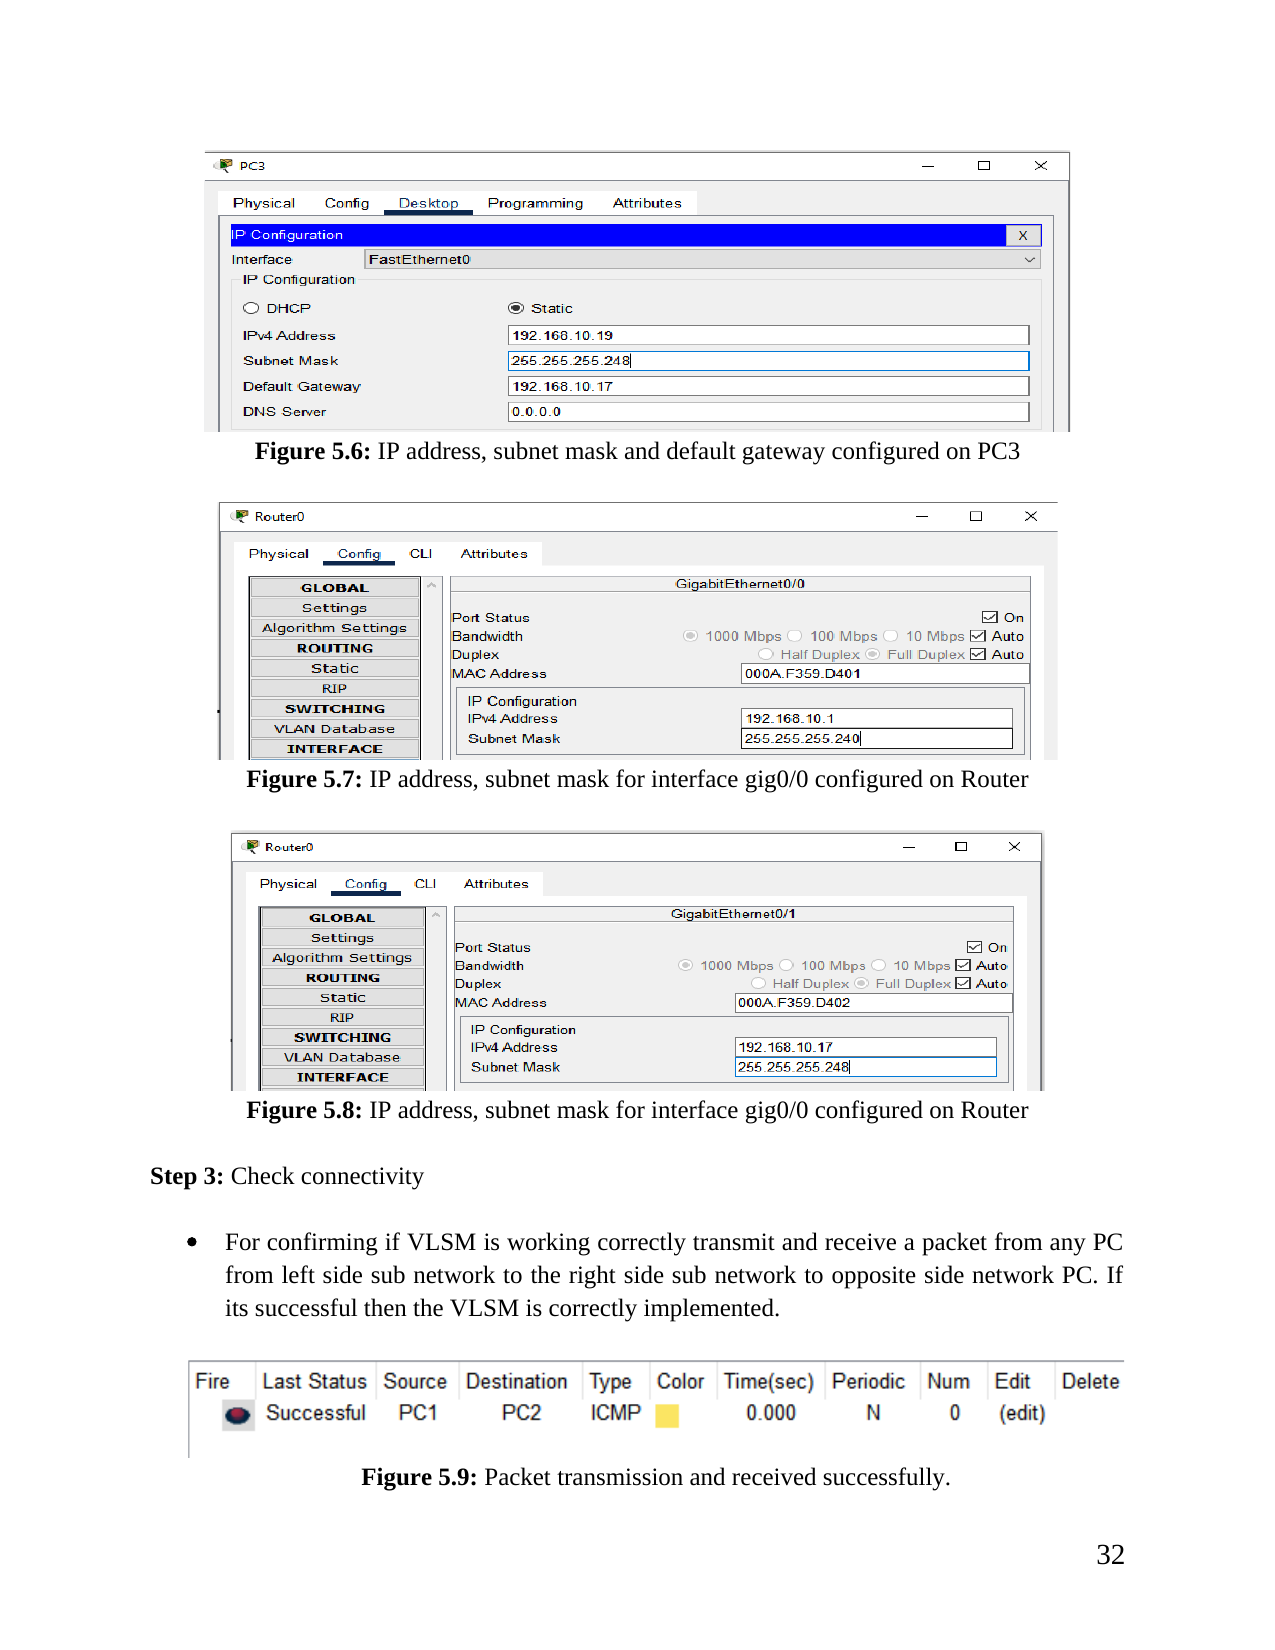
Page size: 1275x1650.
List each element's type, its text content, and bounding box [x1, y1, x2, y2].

text Figure 5.7: IP address, subnet mask for interface gig0/0 configured on Router [150, 764, 1125, 793]
picture [230, 830, 1045, 1091]
text Figure 5.8: IP address, subnet mask for interface gig0/0 configured on Router [150, 1095, 1125, 1124]
list For confirming if VLSM is working correctly transmit and receive a packet from any PC from left side sub network to the right side sub network to opposite side network PC. If its successful then the VLSM is correctly implemented. [187, 1227, 1125, 1322]
text Figure 5.6: IP address, subnet mask and default gateway configured on PC3 [150, 436, 1125, 465]
text Figure 5.9: Packet transmission and received successfully. [187, 1462, 1125, 1491]
text Step 3: Check connectivity [150, 1161, 1125, 1190]
picture [217, 502, 1058, 760]
picture [188, 1359, 1125, 1458]
picture [204, 150, 1071, 432]
